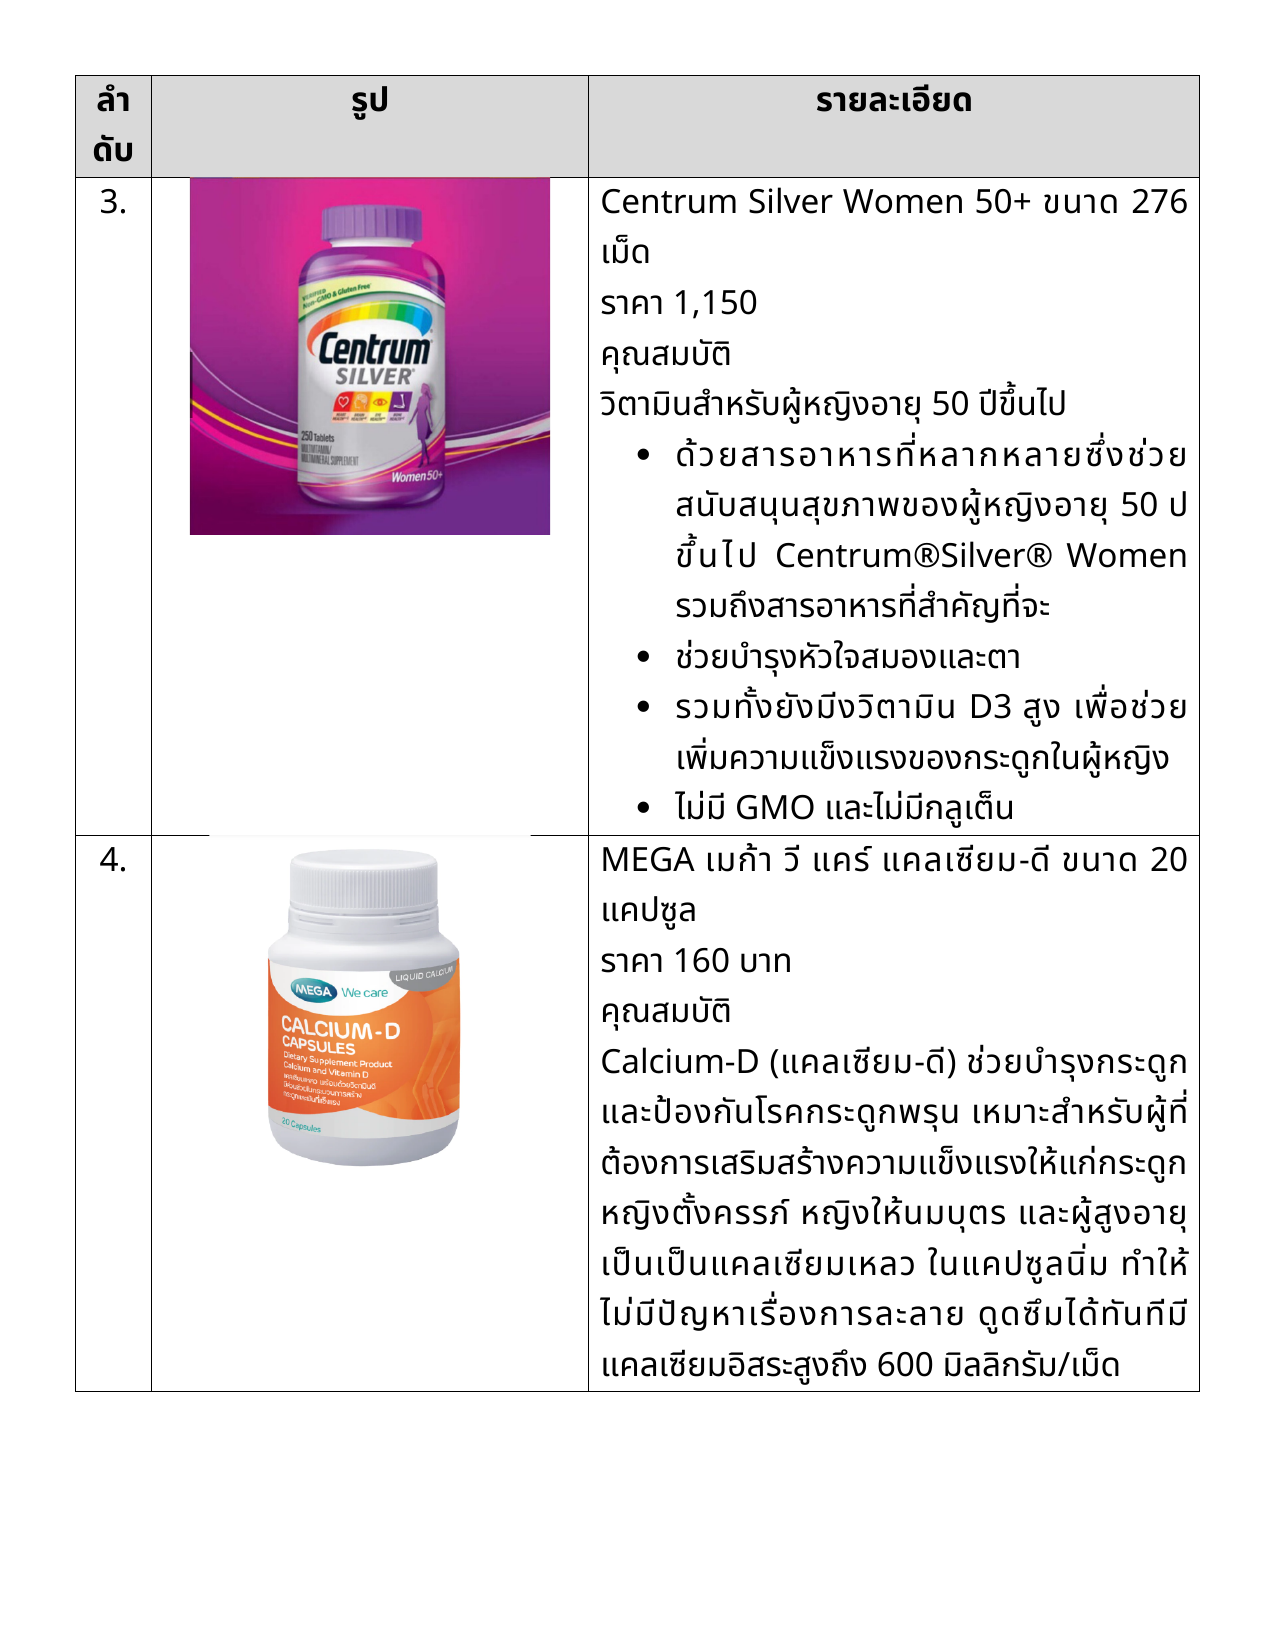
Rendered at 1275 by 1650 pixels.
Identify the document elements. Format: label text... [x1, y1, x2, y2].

table_cell [152, 836, 588, 1391]
table_cell 4. [76, 836, 151, 1391]
table_cell MEGA เมก้า วี แคร์ แคลเซียม-ดี ขนาด 20 แคปซูล ราคา 160 บาท คุณสมบัติ Calcium-D (แคลเซียม-ดี) ช่วยบำรุงกระดูก และป้องกันโรคกระดูกพรุน เหมาะสำหรับผู้ที่ต้องการเสริมสร้างความแข็งแรงให้แก่กระดูก หญิงตั้งครรภ์ หญิงให้นมบุตร และผู้สูงอายุ เป็นเป็นแคลเซียมเหลว ในแคปซูลนิ่ม ทำให้ไม่มีปัญหาเรื่องการละลาย ดูดซึมได้ทันทีมีแคลเซียมอิสระสูงถึง 600 มิลลิกรัม/เม็ด [589, 836, 1199, 1391]
picture [209, 835, 531, 1177]
table_header รายละเอียด [589, 76, 1199, 177]
table_header รูป [152, 76, 588, 177]
table_header ลำดับ [76, 76, 151, 177]
table_cell [152, 178, 588, 835]
table_cell Centrum Silver Women 50+ ขนาด 276 เม็ด ราคา 1,150 คุณสมบัติ วิตามินสำหรับผู้หญิงอายุ 50 ปีขึ้นไป ด้วยสารอาหารที่หลากหลายซึ่งช่วยสนับสนุนสุขภาพของผู้หญิงอายุ 50 ปีขึ้นไป Centrum®Silver® Women รวมถึงสารอาหารที่สำคัญที่จะ ช่วยบำรุงหัวใจสมองและตา รวมทั้งยังมีงวิตามิน D3 สูง เพื่อช่วยเพิ่มความแข็งแรงของกระดูกในผู้หญิง ไม่มี GMO และไม่มีกลูเต็น [589, 178, 1199, 835]
picture [189, 177, 551, 535]
table_cell 3. [76, 178, 151, 835]
